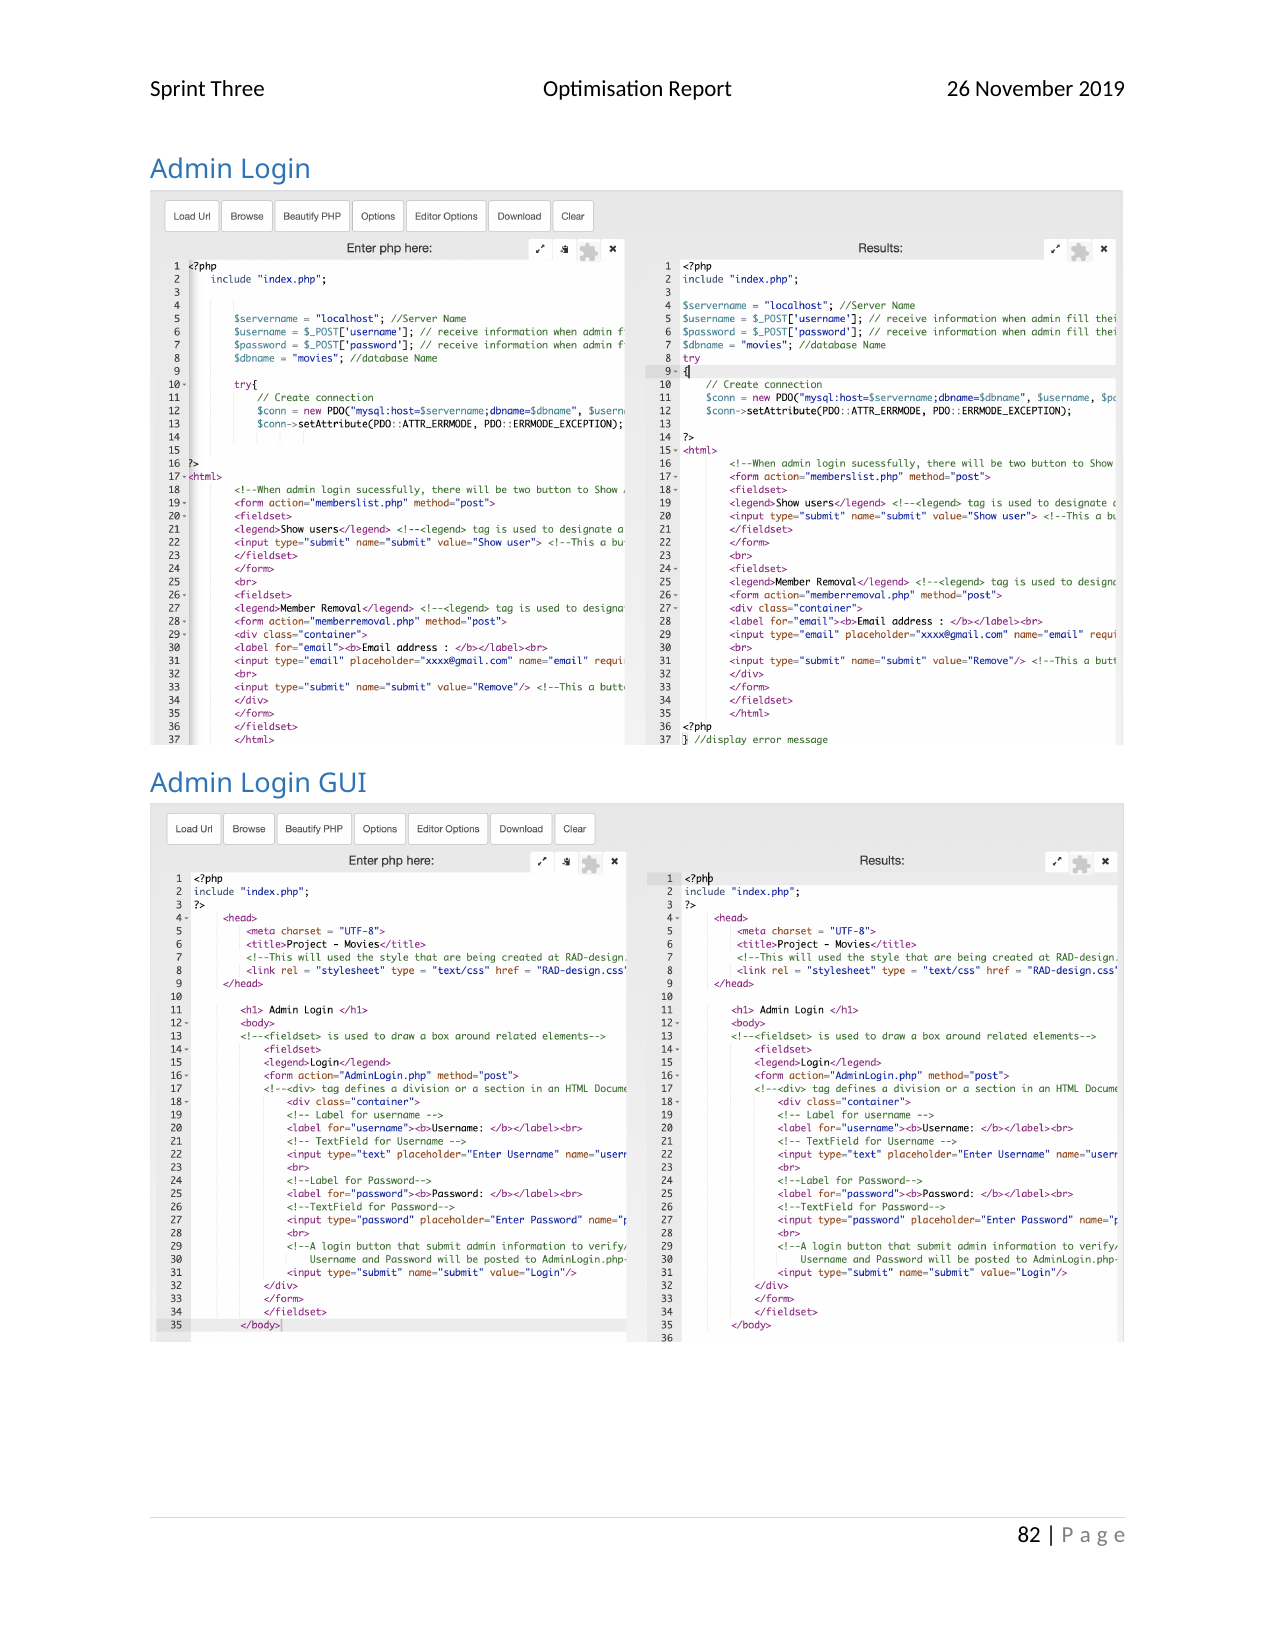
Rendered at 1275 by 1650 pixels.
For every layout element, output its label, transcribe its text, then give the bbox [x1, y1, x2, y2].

subtitle Admin Login [150, 150, 1125, 187]
picture [150, 189, 1125, 745]
picture [150, 803, 1125, 1342]
subtitle Admin Login GUI [150, 763, 1125, 800]
